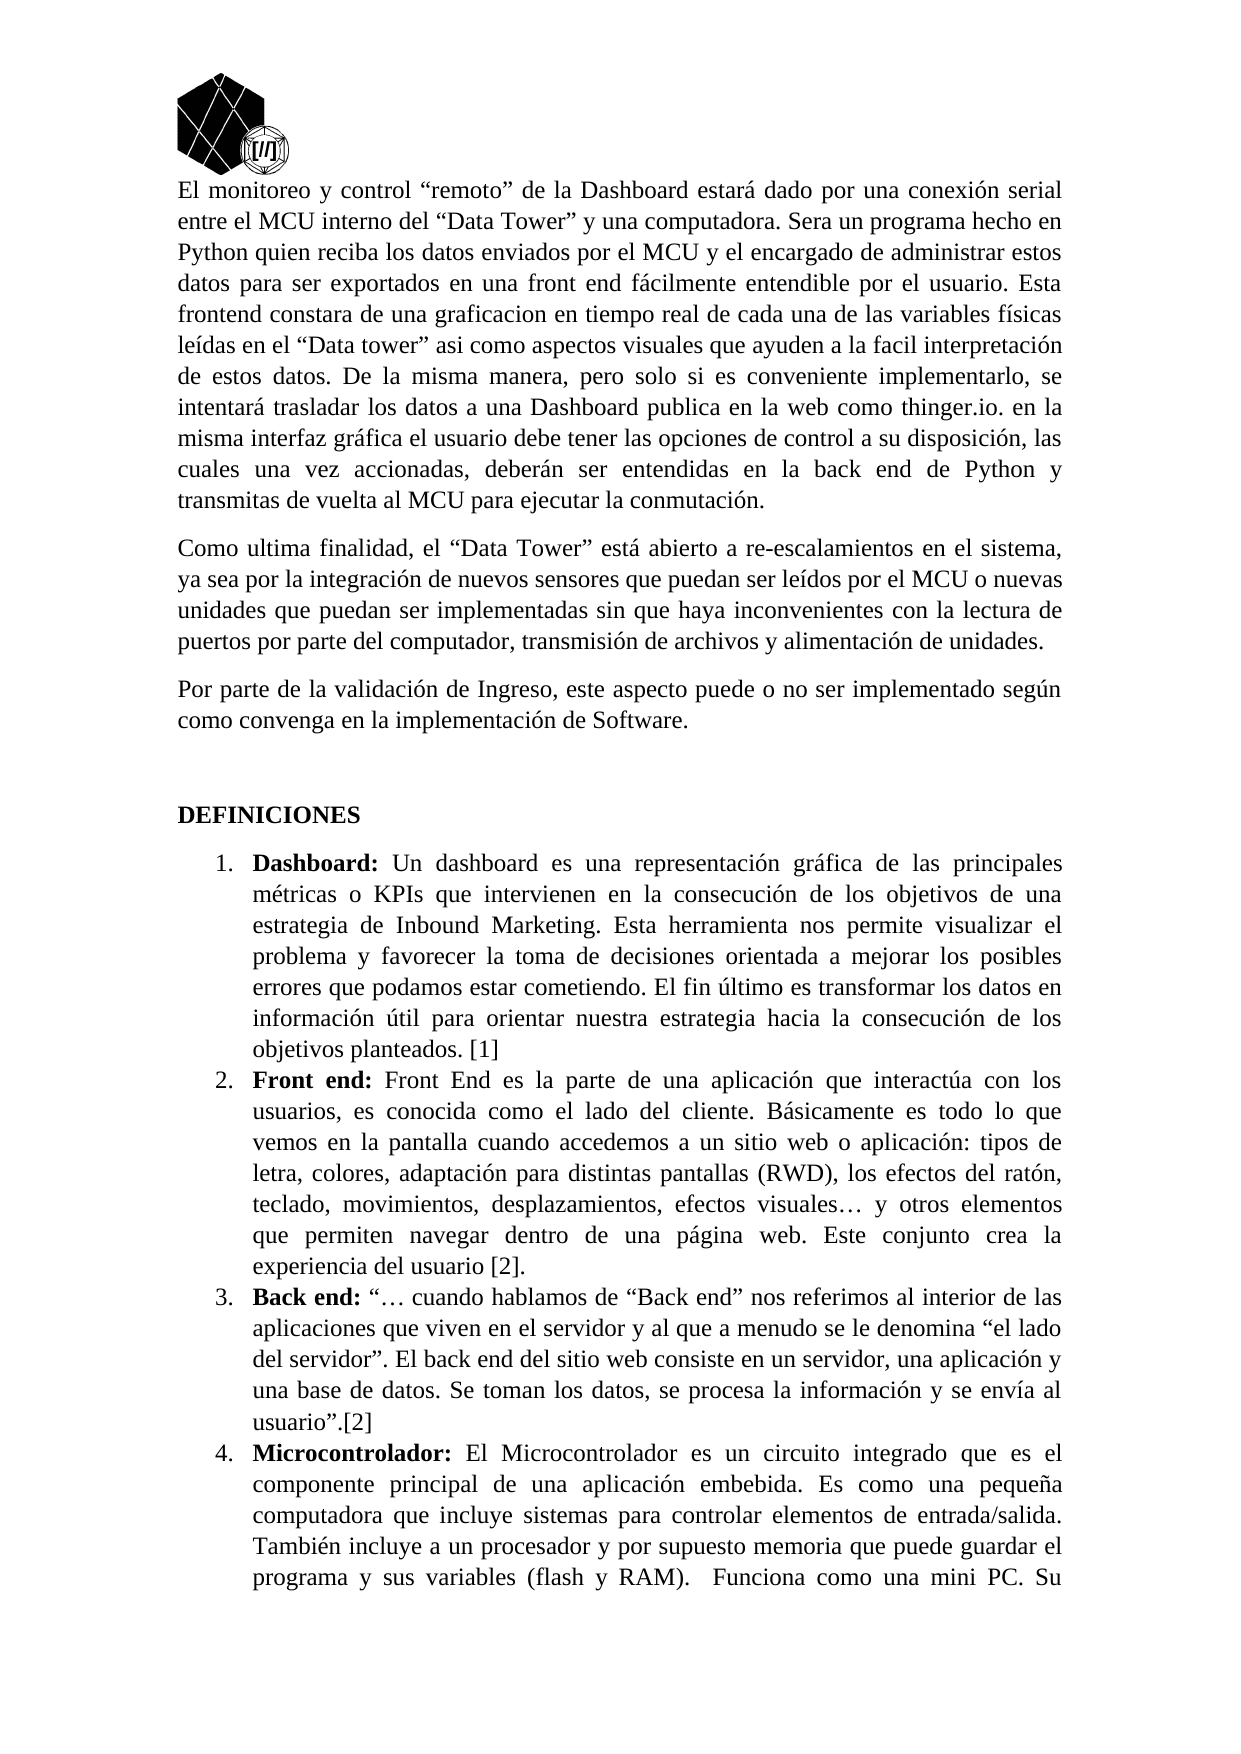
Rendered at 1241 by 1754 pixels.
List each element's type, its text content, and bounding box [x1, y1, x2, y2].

text Como ultima finalidad, el “Data Tower” está abierto a re-escalamientos en el sistema, ya sea por la integración de nuevos sensores que puedan ser leídos por el MCU o nuevas unidades que puedan ser implementadas sin que haya inconvenientes con la lectura de puertos por parte del computador, transmisión de archivos y alimentación de unidades. [177, 533, 1063, 655]
list Front end: Front End es la parte de una aplicación que interactúa con los usuarios, es conocida como el lado del cliente. Básicamente es todo lo que vemos en la pantalla cuando accedemos a un sitio web o aplicación: tipos de letra, colores, adaptación para distintas pantallas (RWD), los efectos del ratón, teclado, movimientos, desplazamientos, efectos visuales… y otros elementos que permiten navegar dentro de una página web. Este conjunto crea la experiencia del usuario [2]. [215, 1065, 1063, 1280]
list Back end: “… cuando hablamos de “Back end” nos referimos al interior de las aplicaciones que viven en el servidor y al que a menudo se le denomina “el lado del servidor”. El back end del sitio web consiste en un servidor, una aplicación y una base de datos. Se toman los datos, se procesa la información y se envía al usuario”.[2] [215, 1282, 1063, 1435]
text El monitoreo y control “remoto” de la Dashboard estará dado por una conexión serial entre el MCU interno del “Data Tower” y una computadora. Sera un programa hecho en Python quien reciba los datos enviados por el MCU y el encargado de administrar estos datos para ser exportados en una front end fácilmente entendible por el usuario. Esta frontend constara de una graficacion en tiempo real de cada una de las variables físicas leídas en el “Data tower” asi como aspectos visuales que ayuden a la facil interpretación de estos datos. De la misma manera, pero solo si es conveniente implementarlo, se intentará trasladar los datos a una Dashboard publica en la web como thinger.io. en la misma interfaz gráfica el usuario debe tener las opciones de control a su disposición, las cuales una vez accionadas, deberán ser entendidas en la back end de Python y transmitas de vuelta al MCU para ejecutar la conmutación. [177, 175, 1063, 514]
list Dashboard: Un dashboard es una representación gráfica de las principales métricas o KPIs que intervienen en la consecución de los objetivos de una estrategia de Inbound Marketing. Esta herramienta nos permite visualizar el problema y favorecer la toma de decisiones orientada a mejorar los posibles errores que podamos estar cometiendo. El fin último es transformar los datos en información útil para orientar nuestra estrategia hacia la consecución de los objetivos planteados. [1] [215, 848, 1063, 1063]
text DEFINICIONES [177, 800, 1063, 829]
picture [177, 73, 289, 175]
text Por parte de la validación de Ingreso, este aspecto puede o no ser implementado según como convenga en la implementación de Software. [177, 674, 1063, 733]
